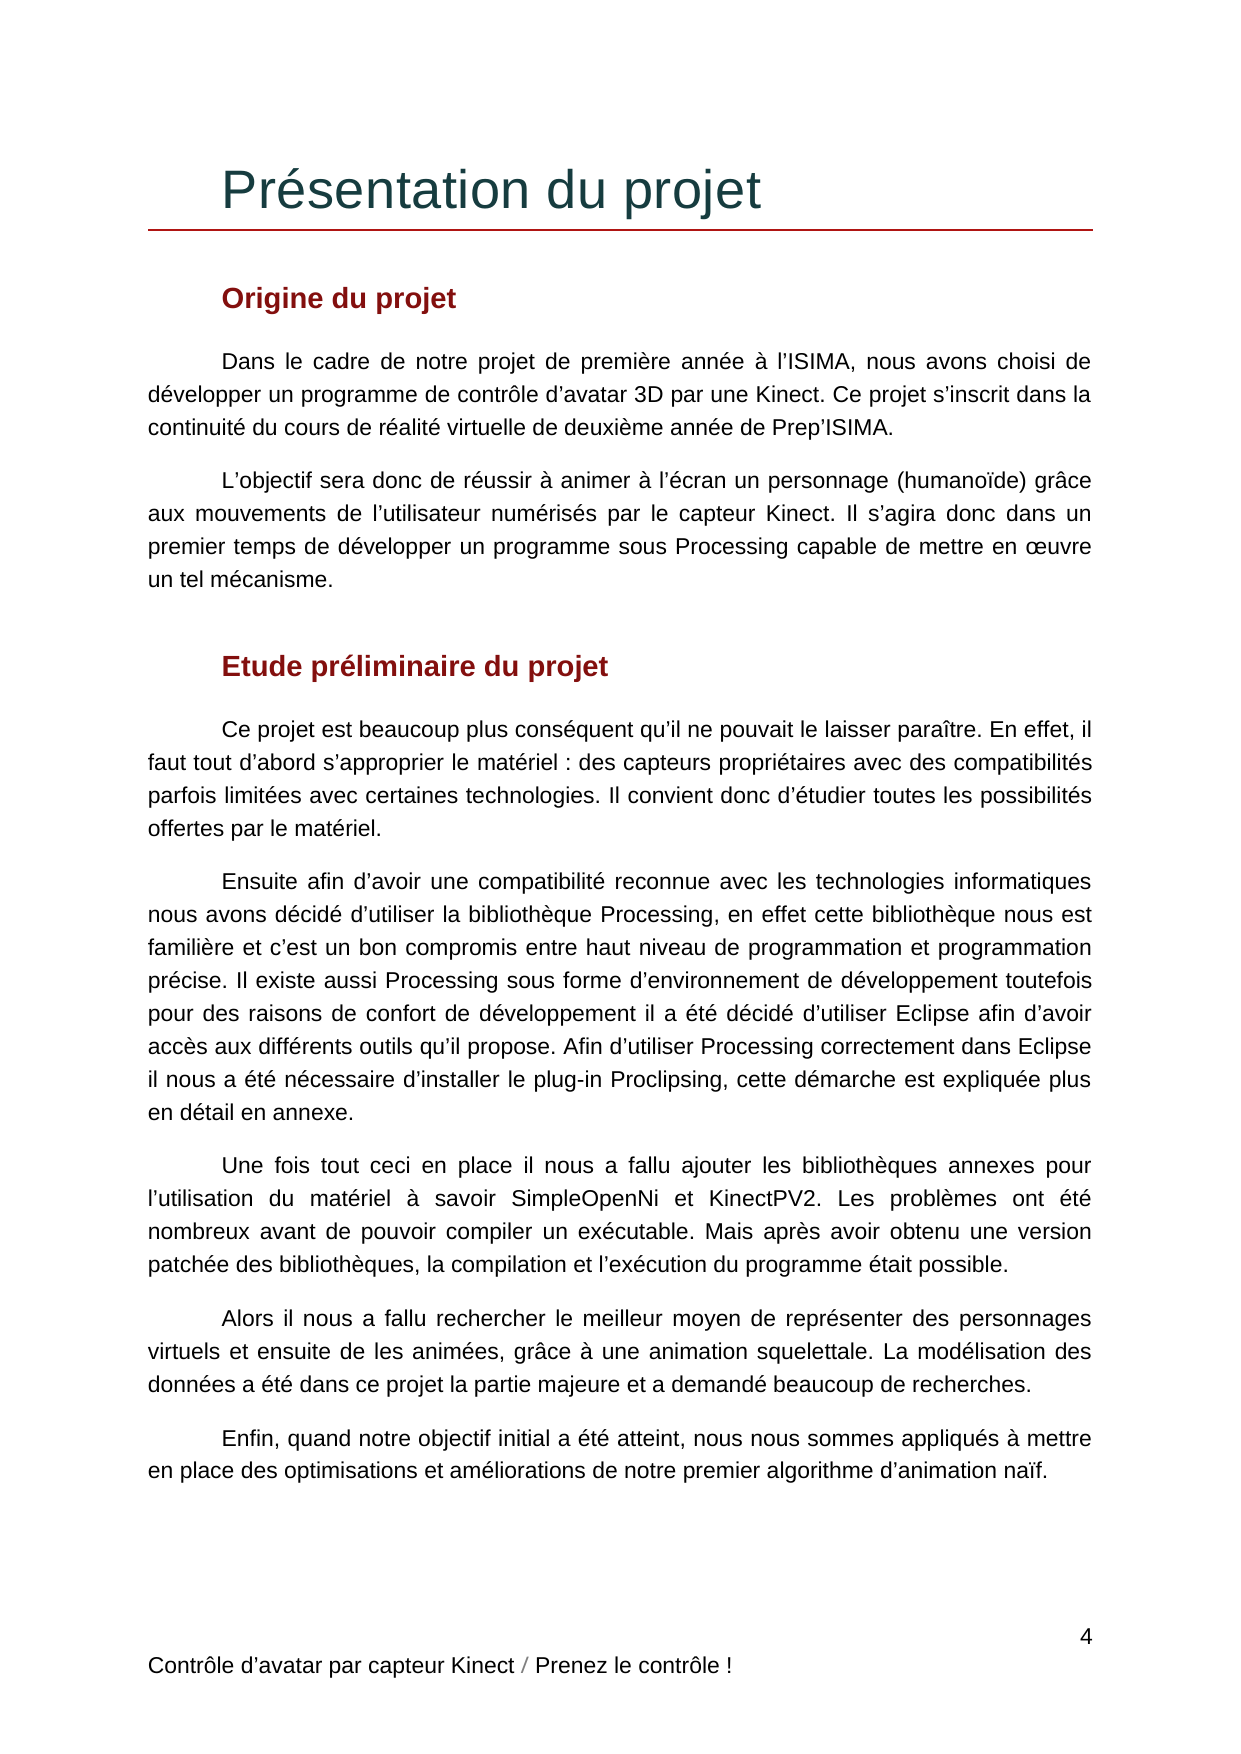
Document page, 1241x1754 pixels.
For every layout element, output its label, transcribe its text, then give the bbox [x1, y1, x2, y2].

text Dans le cadre de notre projet de première année à l’ISIMA, nous avons choisi de développer un programme de contrôle d’avatar 3D par une Kinect. Ce projet s’inscrit dans la continuité du cours de réalité virtuelle de deuxième année de Prep’ISIMA. [148, 348, 1093, 440]
text Une fois tout ceci en place il nous a fallu ajouter les bibliothèques annexes pour l’utilisation du matériel à savoir SimpleOpenNi et KinectPV2. Les problèmes ont été nombreux avant de pouvoir compiler un exécutable. Mais après avoir obtenu une version patchée des bibliothèques, la compilation et l’exécution du programme était possible. [148, 1152, 1093, 1277]
text Ensuite afin d’avoir une compatibilité reconnue avec les technologies informatiques nous avons décidé d’utiliser la bibliothèque Processing, en effet cette bibliothèque nous est familière et c’est un bon compromis entre haut niveau de programmation et programmation précise. Il existe aussi Processing sous forme d’environnement de développement toutefois pour des raisons de confort de développement il a été décidé d’utiliser Eclipse afin d’avoir accès aux différents outils qu’il propose. Afin d’utiliser Processing correctement dans Eclipse il nous a été nécessaire d’installer le plug-in Proclipsing, cette démarche est expliquée plus en détail en annexe. [148, 868, 1093, 1125]
text Alors il nous a fallu rechercher le meilleur moyen de représenter des personnages virtuels et ensuite de les animées, grâce à une animation squelettale. La modélisation des données a été dans ce projet la partie majeure et a demandé beaucoup de recherches. [148, 1305, 1093, 1397]
text Enfin, quand notre objectif initial a été atteint, nous nous sommes appliqués à mettre en place des optimisations et améliorations de notre premier algorithme d’animation naïf. [148, 1424, 1093, 1484]
subtitle Etude préliminaire du projet [148, 649, 1093, 682]
subtitle Origine du projet [148, 281, 1093, 314]
title Présentation du projet [148, 158, 1093, 229]
text L’objectif sera donc de réussir à animer à l’écran un personnage (humanoïde) grâce aux mouvements de l’utilisateur numérisés par le capteur Kinect. Il s’agira donc dans un premier temps de développer un programme sous Processing capable de mettre en œuvre un tel mécanisme. [148, 467, 1093, 592]
text Ce projet est beaucoup plus conséquent qu’il ne pouvait le laisser paraître. En effet, il faut tout d’abord s’approprier le matériel : des capteurs propriétaires avec des compatibilités parfois limitées avec certaines technologies. Il convient donc d’étudier toutes les possibilités offertes par le matériel. [148, 716, 1093, 841]
